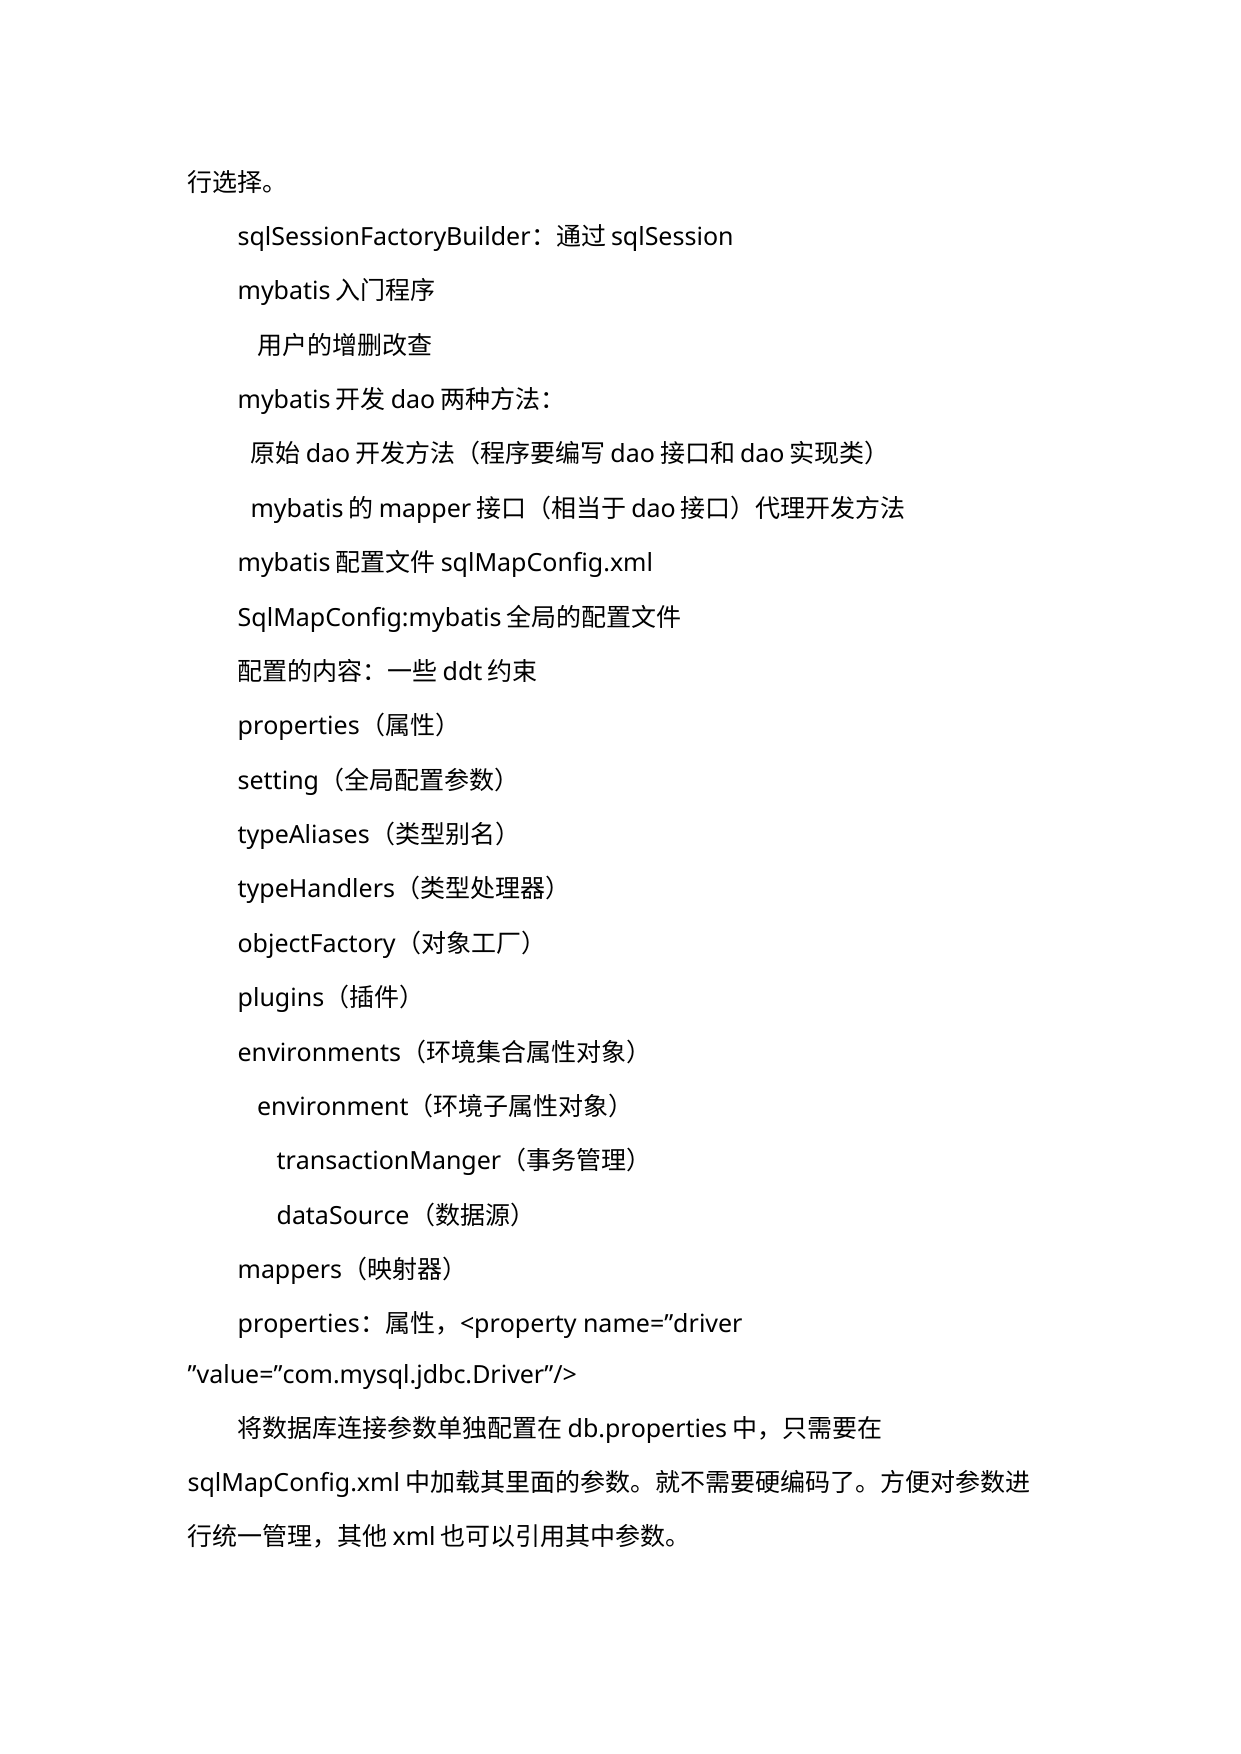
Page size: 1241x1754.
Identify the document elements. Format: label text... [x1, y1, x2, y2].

text typeAliases（类型别名） [187, 814, 1053, 851]
text mybatis的mapper接口（相当于dao接口）代理开发方法 [187, 488, 1053, 524]
text properties（属性） [187, 706, 1053, 742]
text plugins（插件） [187, 978, 1053, 1014]
text properties：属性，<property name=”driver ”value=”com.mysql.jdbc.Driver”/> [187, 1304, 1053, 1391]
text mappers（映射器） [187, 1249, 1053, 1286]
text mybatis入门程序 [187, 271, 1053, 307]
text sqlSessionFactoryBuilder：通过sqlSession [187, 216, 1053, 253]
text 将数据库连接参数单独配置在db.properties中，只需要在sqlMapConfig.xml中加载其里面的参数。就不需要硬编码了。方便对参数进行统一管理，其他xml也可以引用其中参数。 [187, 1408, 1053, 1553]
text dataSource（数据源） [187, 1195, 1053, 1231]
text 原始dao开发方法（程序要编写dao接口和dao实现类） [187, 434, 1053, 470]
text typeHandlers（类型处理器） [187, 869, 1053, 905]
text objectFactory（对象工厂） [187, 923, 1053, 959]
text mybatis配置文件sqlMapConfig.xml [187, 543, 1053, 579]
text transactionManger（事务管理） [187, 1141, 1053, 1177]
text 用户的增删改查 [187, 325, 1053, 361]
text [187, 162, 1053, 198]
text SqlMapConfig:mybatis全局的配置文件 [187, 597, 1053, 633]
text environments（环境集合属性对象） [187, 1032, 1053, 1068]
text 配置的内容：一些ddt约束 [187, 651, 1053, 688]
text mybatis开发dao两种方法： [187, 379, 1053, 416]
text setting（全局配置参数） [187, 760, 1053, 796]
text environment（环境子属性对象） [187, 1086, 1053, 1123]
